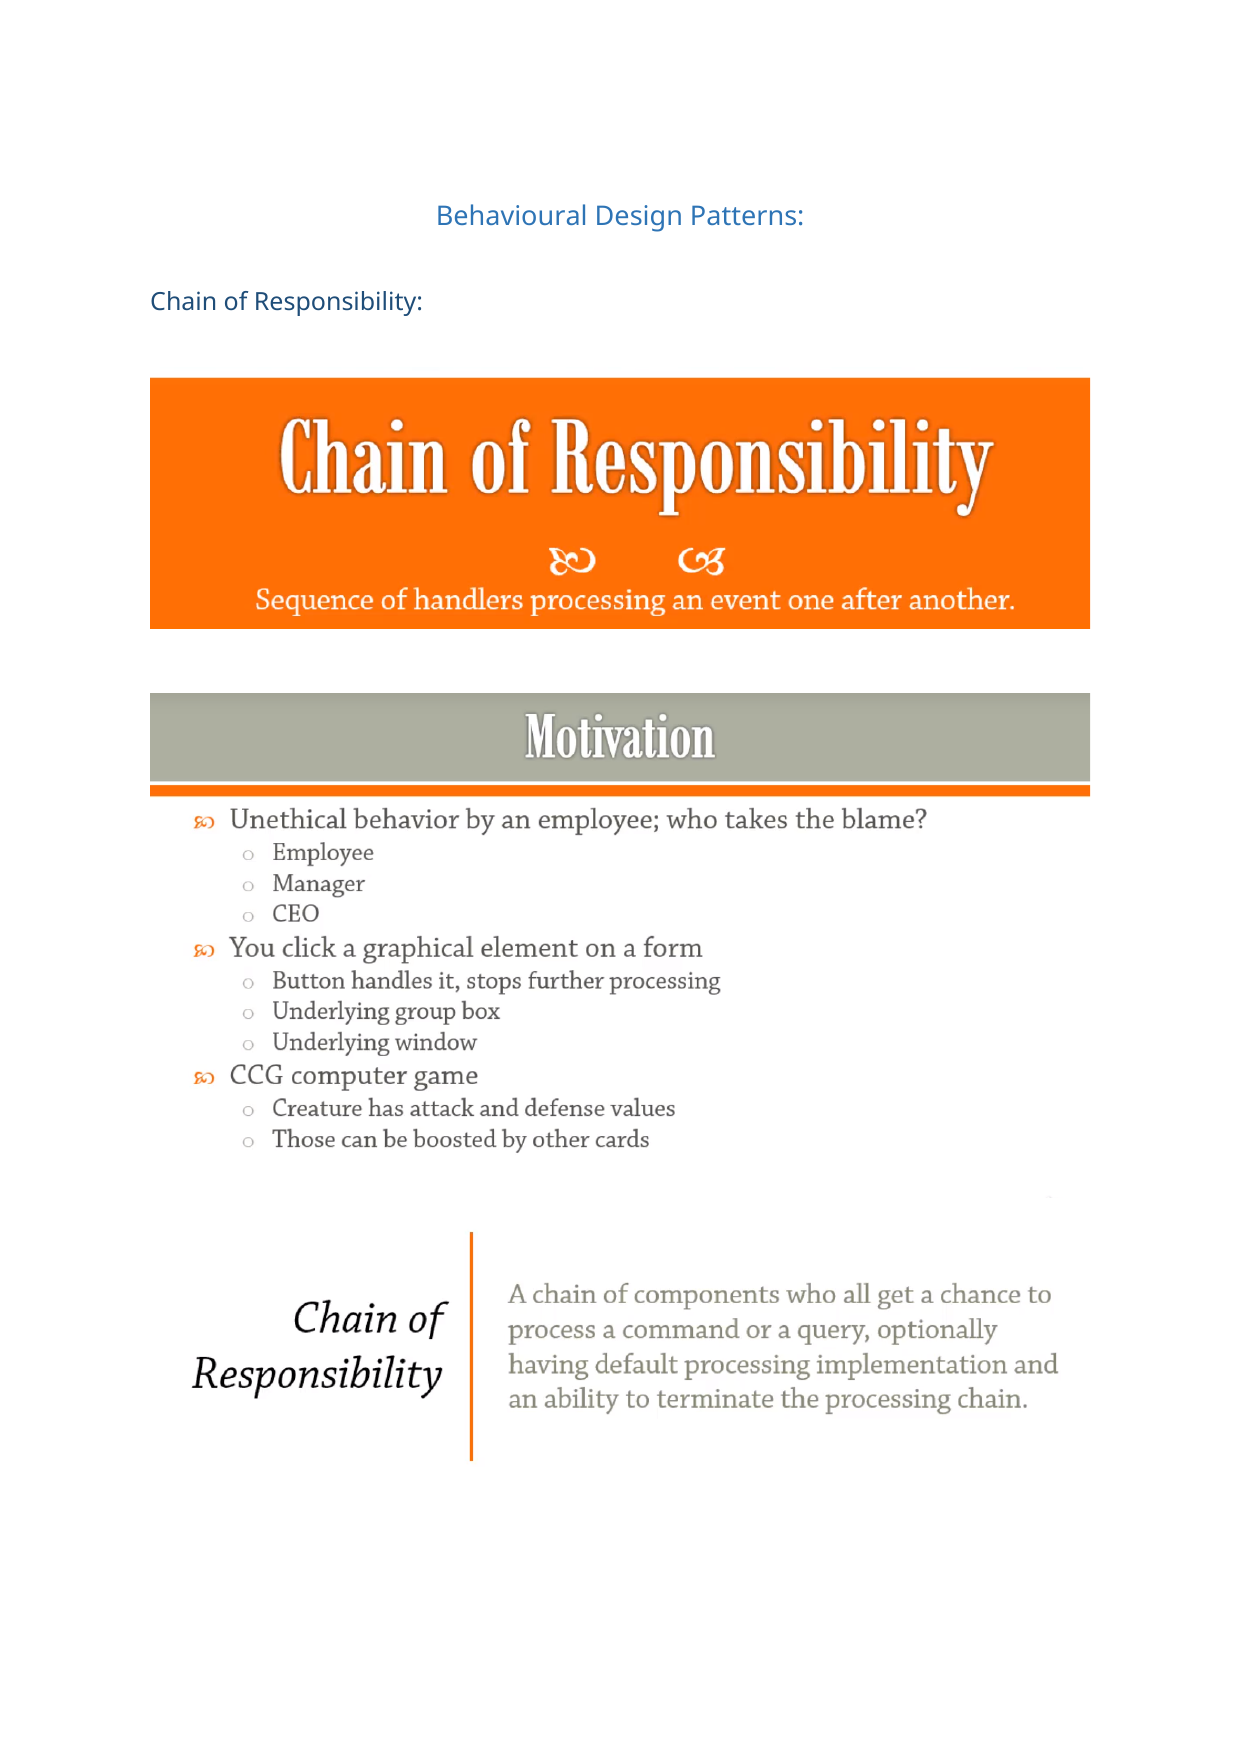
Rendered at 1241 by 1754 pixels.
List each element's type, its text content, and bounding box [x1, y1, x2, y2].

picture [150, 693, 1091, 1198]
picture [150, 1216, 1091, 1467]
picture [150, 367, 1091, 629]
subtitle Chain of Responsibility: [150, 283, 1090, 318]
subtitle Behavioural Design Patterns: [150, 197, 1090, 234]
